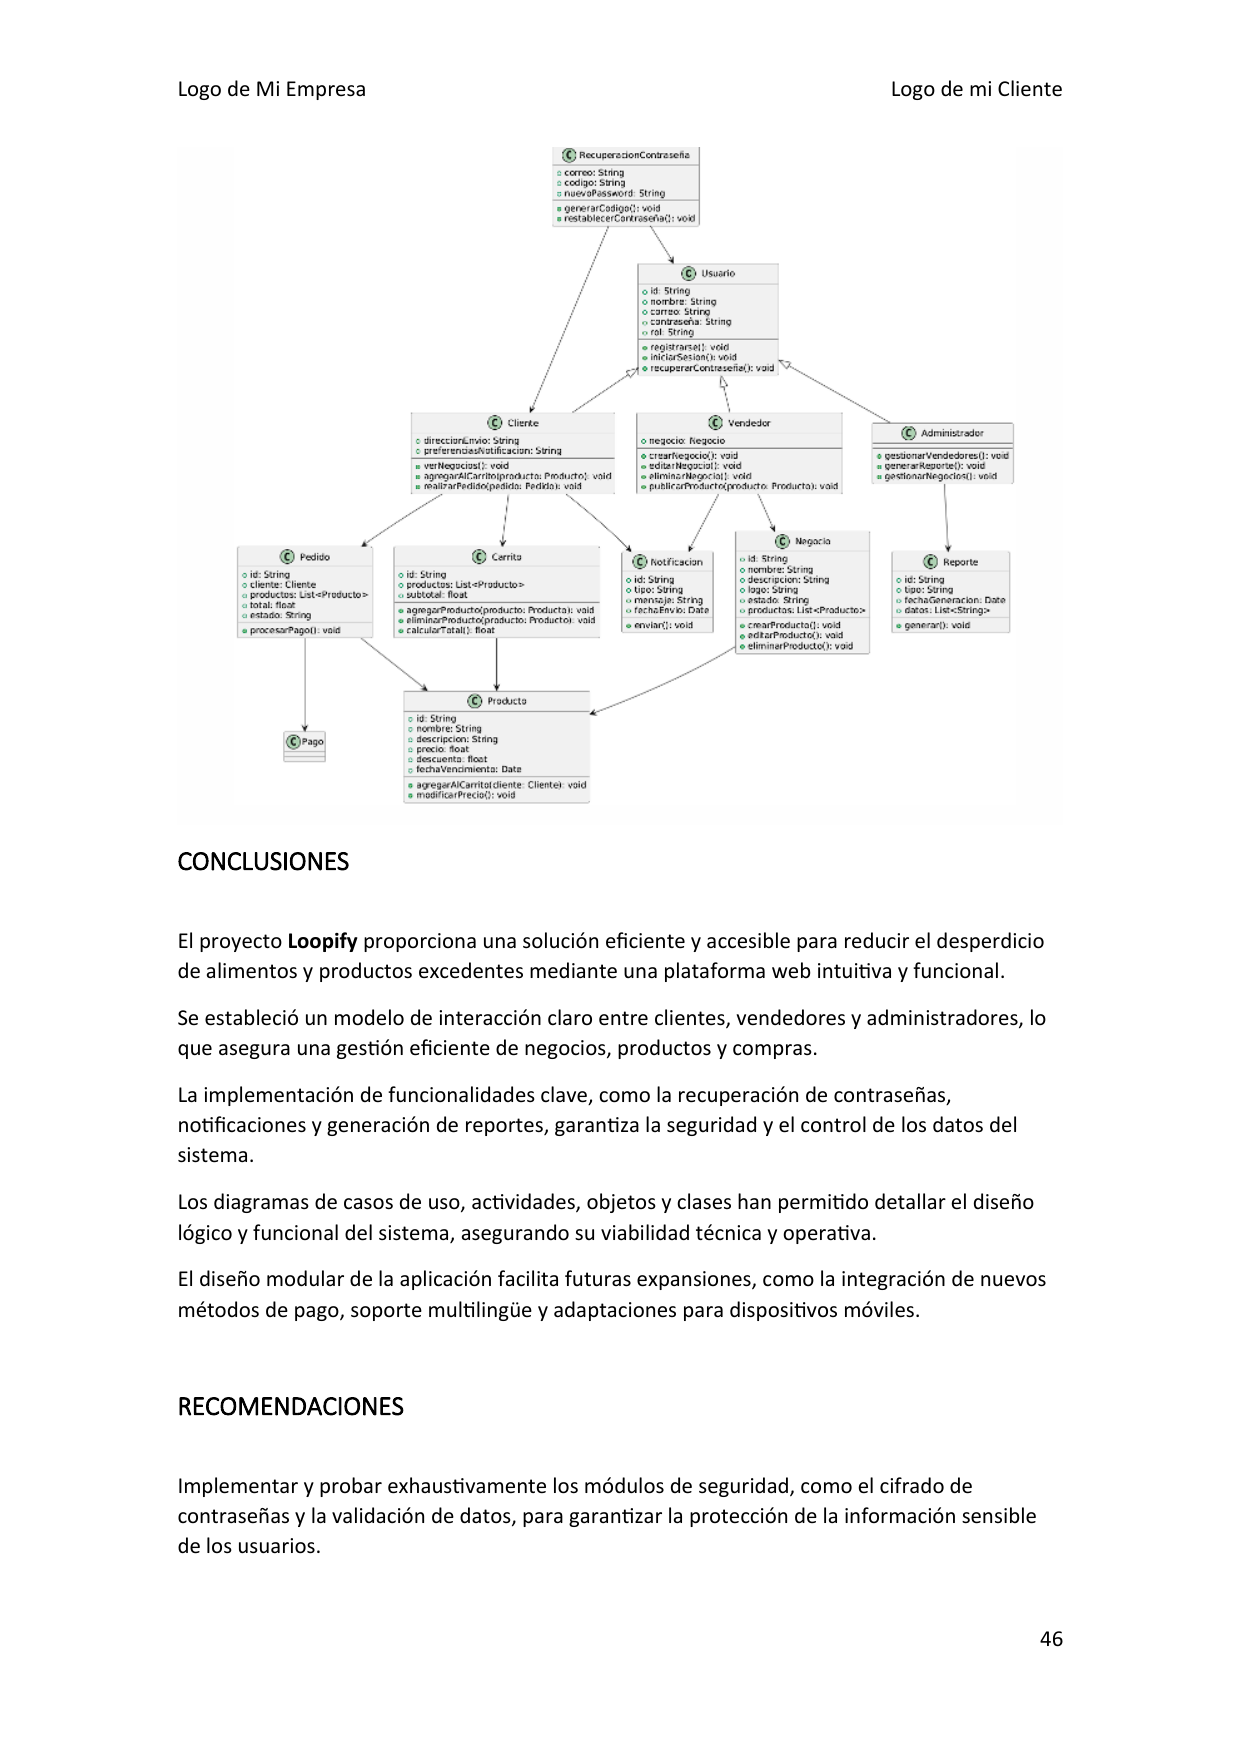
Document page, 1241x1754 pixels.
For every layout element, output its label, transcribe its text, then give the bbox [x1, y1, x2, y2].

text Se estableció un modelo de interacción claro entre clientes, vendedores y administradores, lo que asegura una gestión eficiente de negocios, productos y compras. [177, 1003, 1063, 1061]
subtitle CONCLUSIONES [177, 843, 1063, 877]
text Los diagramas de casos de uso, actividades, objetos y clases han permitido detallar el diseño lógico y funcional del sistema, asegurando su viabilidad técnica y operativa. [177, 1187, 1063, 1246]
text El diseño modular de la aplicación facilita futuras expansiones, como la integración de nuevos métodos de pago, soporte multilingüe y adaptaciones para dispositivos móviles. [177, 1264, 1063, 1323]
text La implementación de funcionalidades clave, como la recuperación de contraseñas, notificaciones y generación de reportes, garantiza la seguridad y el control de los datos del sistema. [177, 1080, 1063, 1169]
text El proyecto Loopify proporciona una solución eficiente y accesible para reducir el desperdicio de alimentos y productos excedentes mediante una plataforma web intuitiva y funcional. [177, 926, 1063, 984]
picture [177, 147, 1063, 825]
text Implementar y probar exhaustivamente los módulos de seguridad, como el cifrado de contraseñas y la validación de datos, para garantizar la protección de la información sensible de los usuarios. [177, 1471, 1063, 1559]
subtitle RECOMENDACIONES [177, 1388, 1063, 1422]
